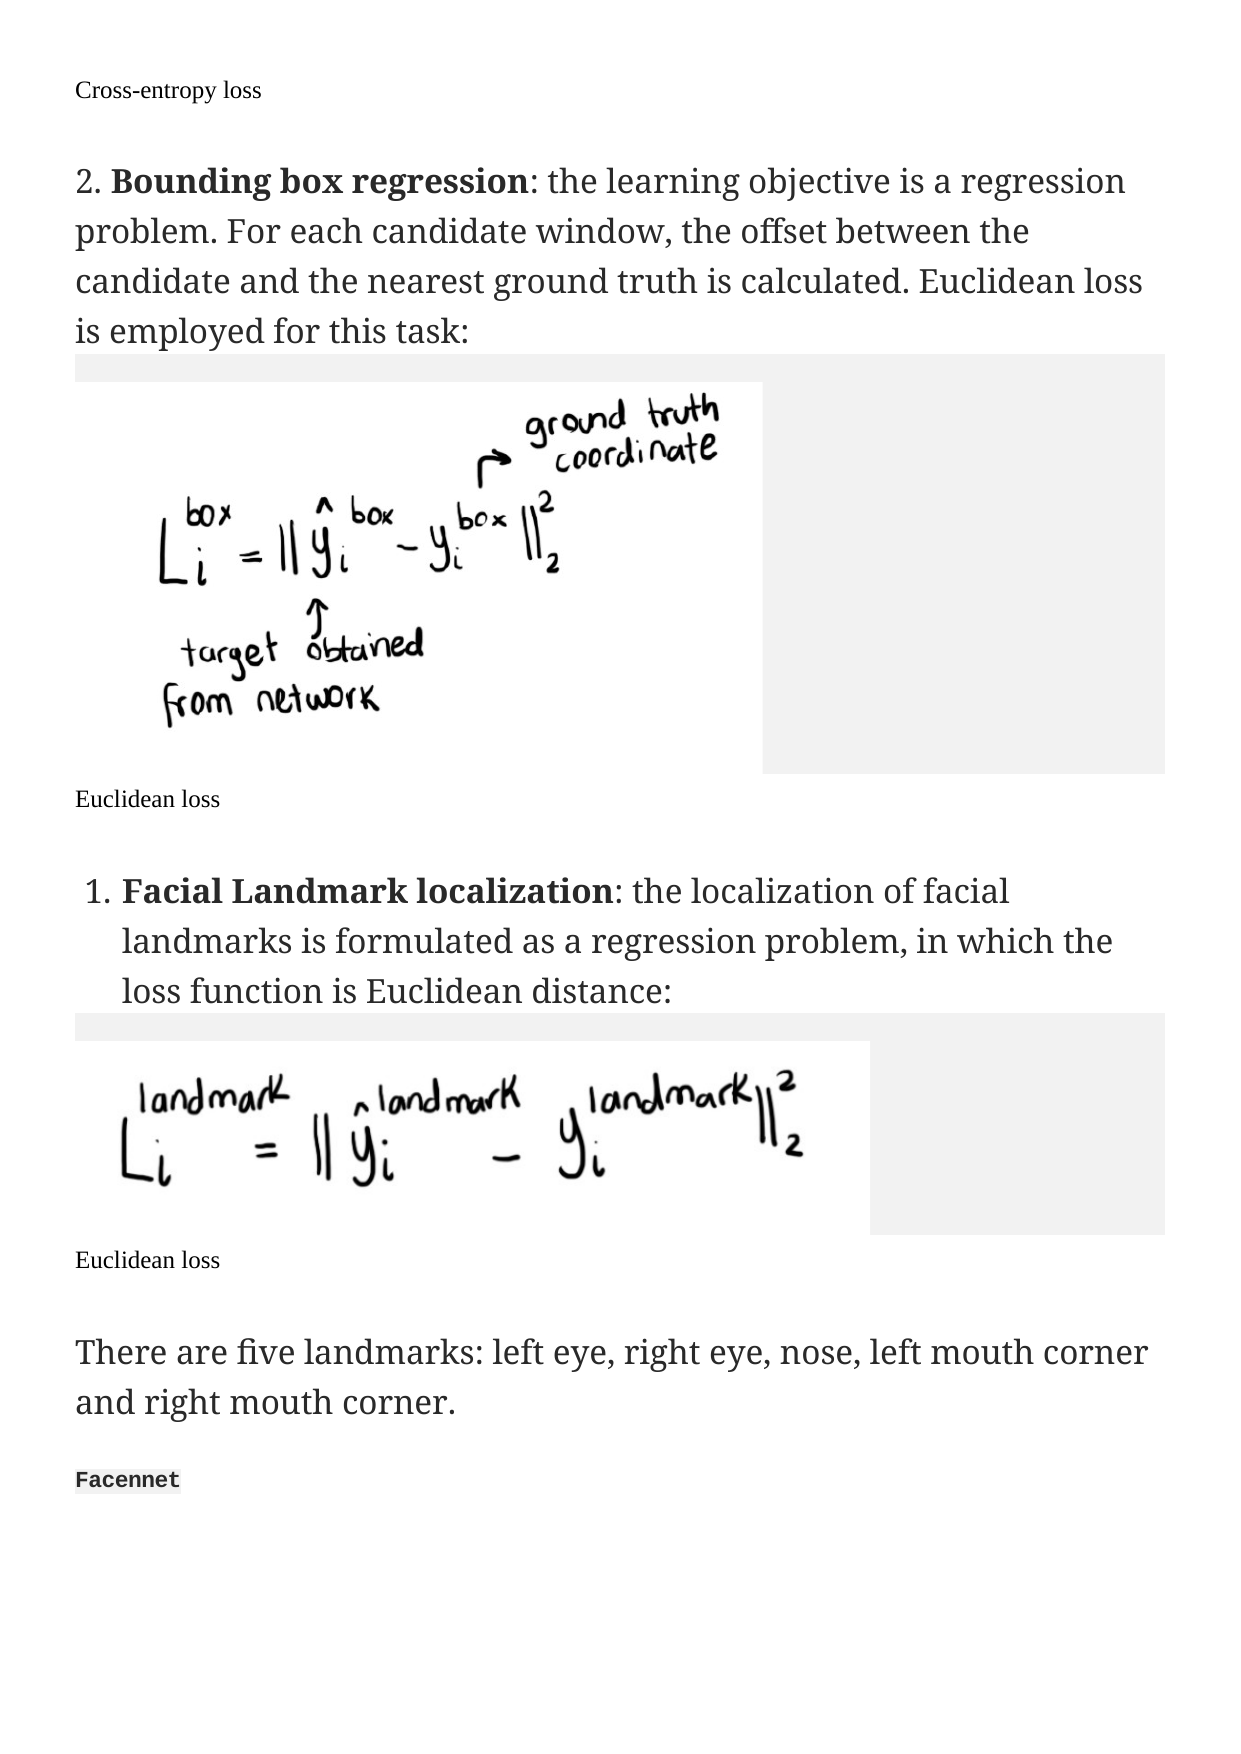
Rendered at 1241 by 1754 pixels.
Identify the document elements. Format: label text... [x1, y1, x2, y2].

picture [75, 1041, 871, 1235]
text Facennet [75, 1468, 1165, 1494]
text Cross-entropy loss [75, 75, 1165, 104]
text 2. Bounding box regression: the learning objective is a regression problem. For each candidate window, the offset between the candidate and the nearest ground truth is calculated. Euclidean loss is employed for this task: [75, 154, 1165, 354]
list Facial Landmark localization: the localization of facial landmarks is formulated as a regression problem, in which the loss function is Euclidean distance: [84, 863, 1165, 1013]
text There are five landmarks: left eye, right eye, nose, left mouth corner and right mouth corner. [75, 1324, 1165, 1424]
text Euclidean loss [75, 784, 1165, 813]
picture [75, 382, 763, 774]
text Euclidean loss [75, 1245, 1165, 1274]
